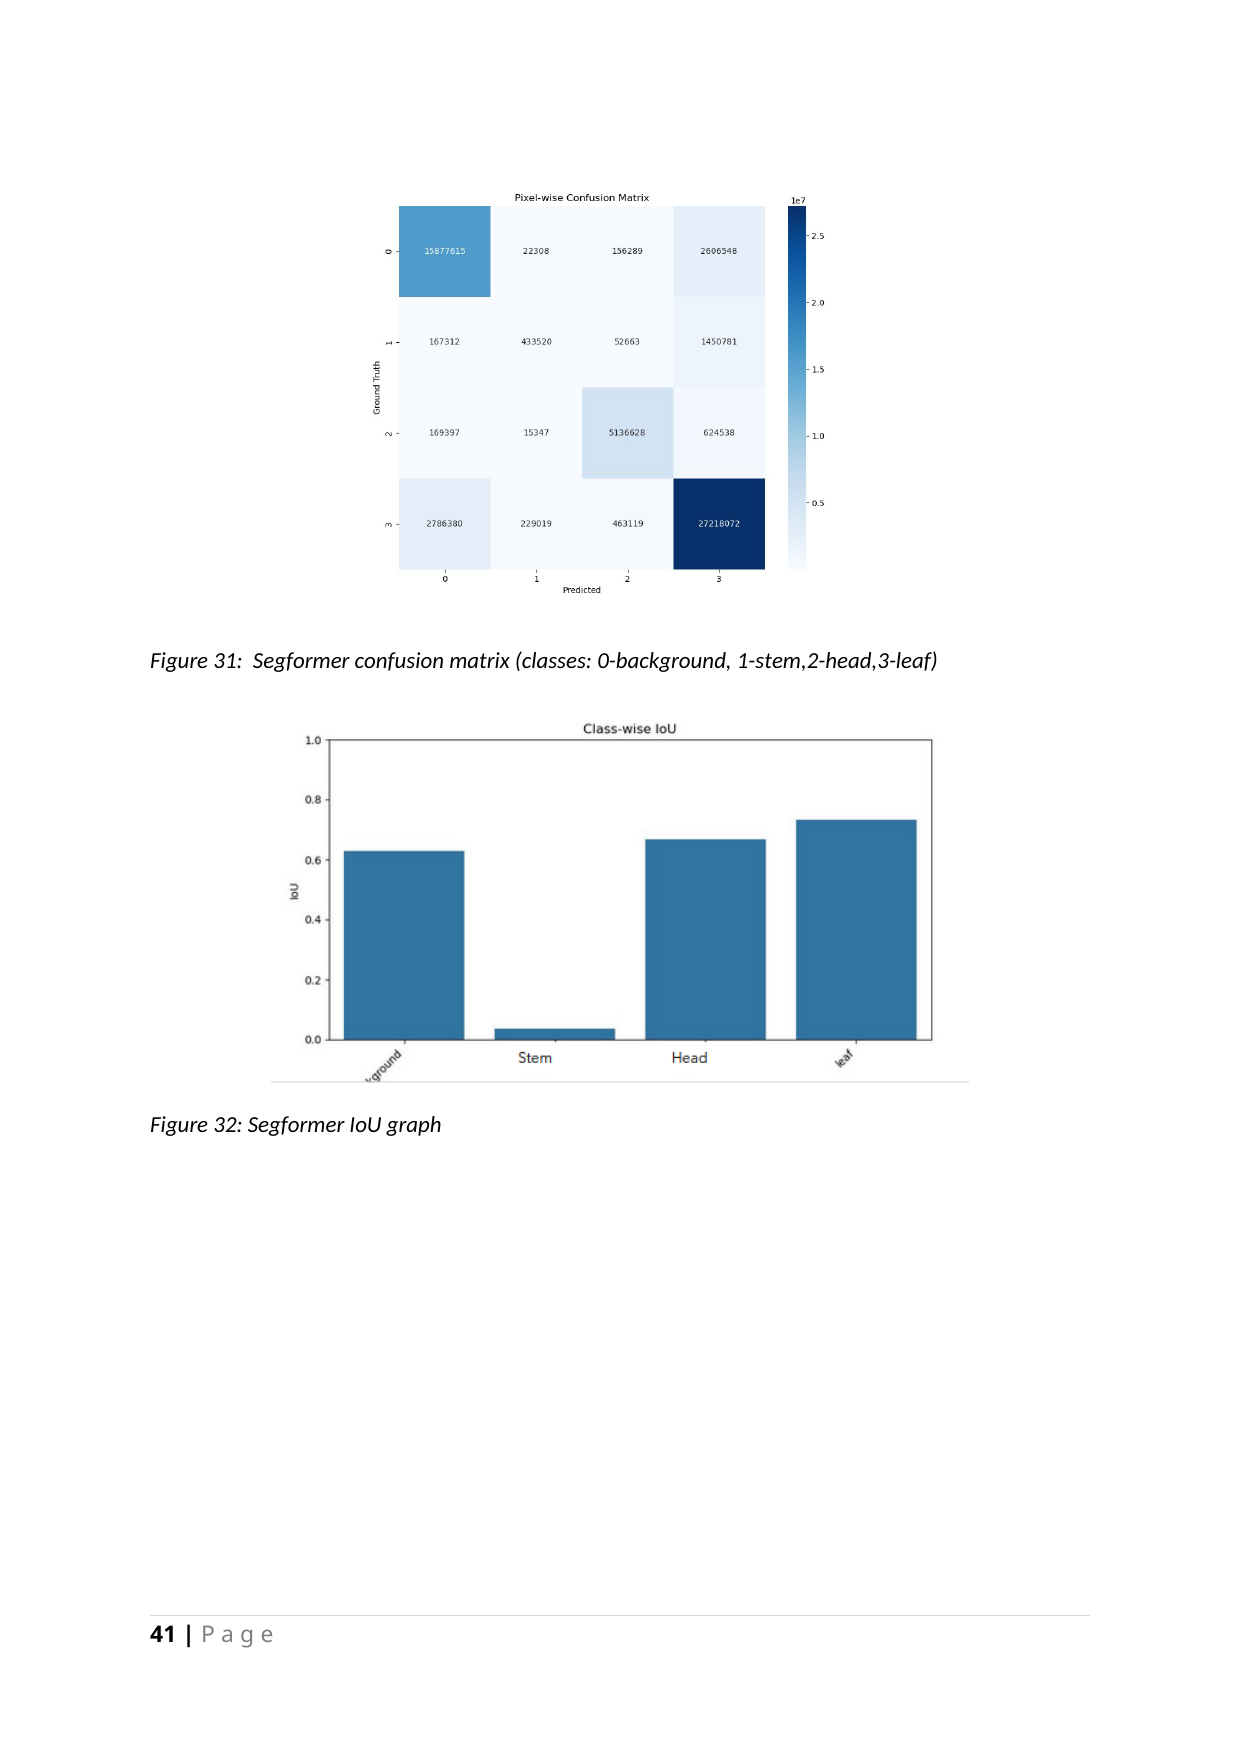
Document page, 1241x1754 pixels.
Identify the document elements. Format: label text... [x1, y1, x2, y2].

text Figure 31: Segformer confusion matrix (classes: 0-background, 1-stem,2-head,3-leaf) [150, 646, 1090, 674]
picture [325, 150, 915, 621]
text Figure 32: Segformer IoU graph [150, 1110, 1090, 1138]
picture [271, 699, 969, 1085]
